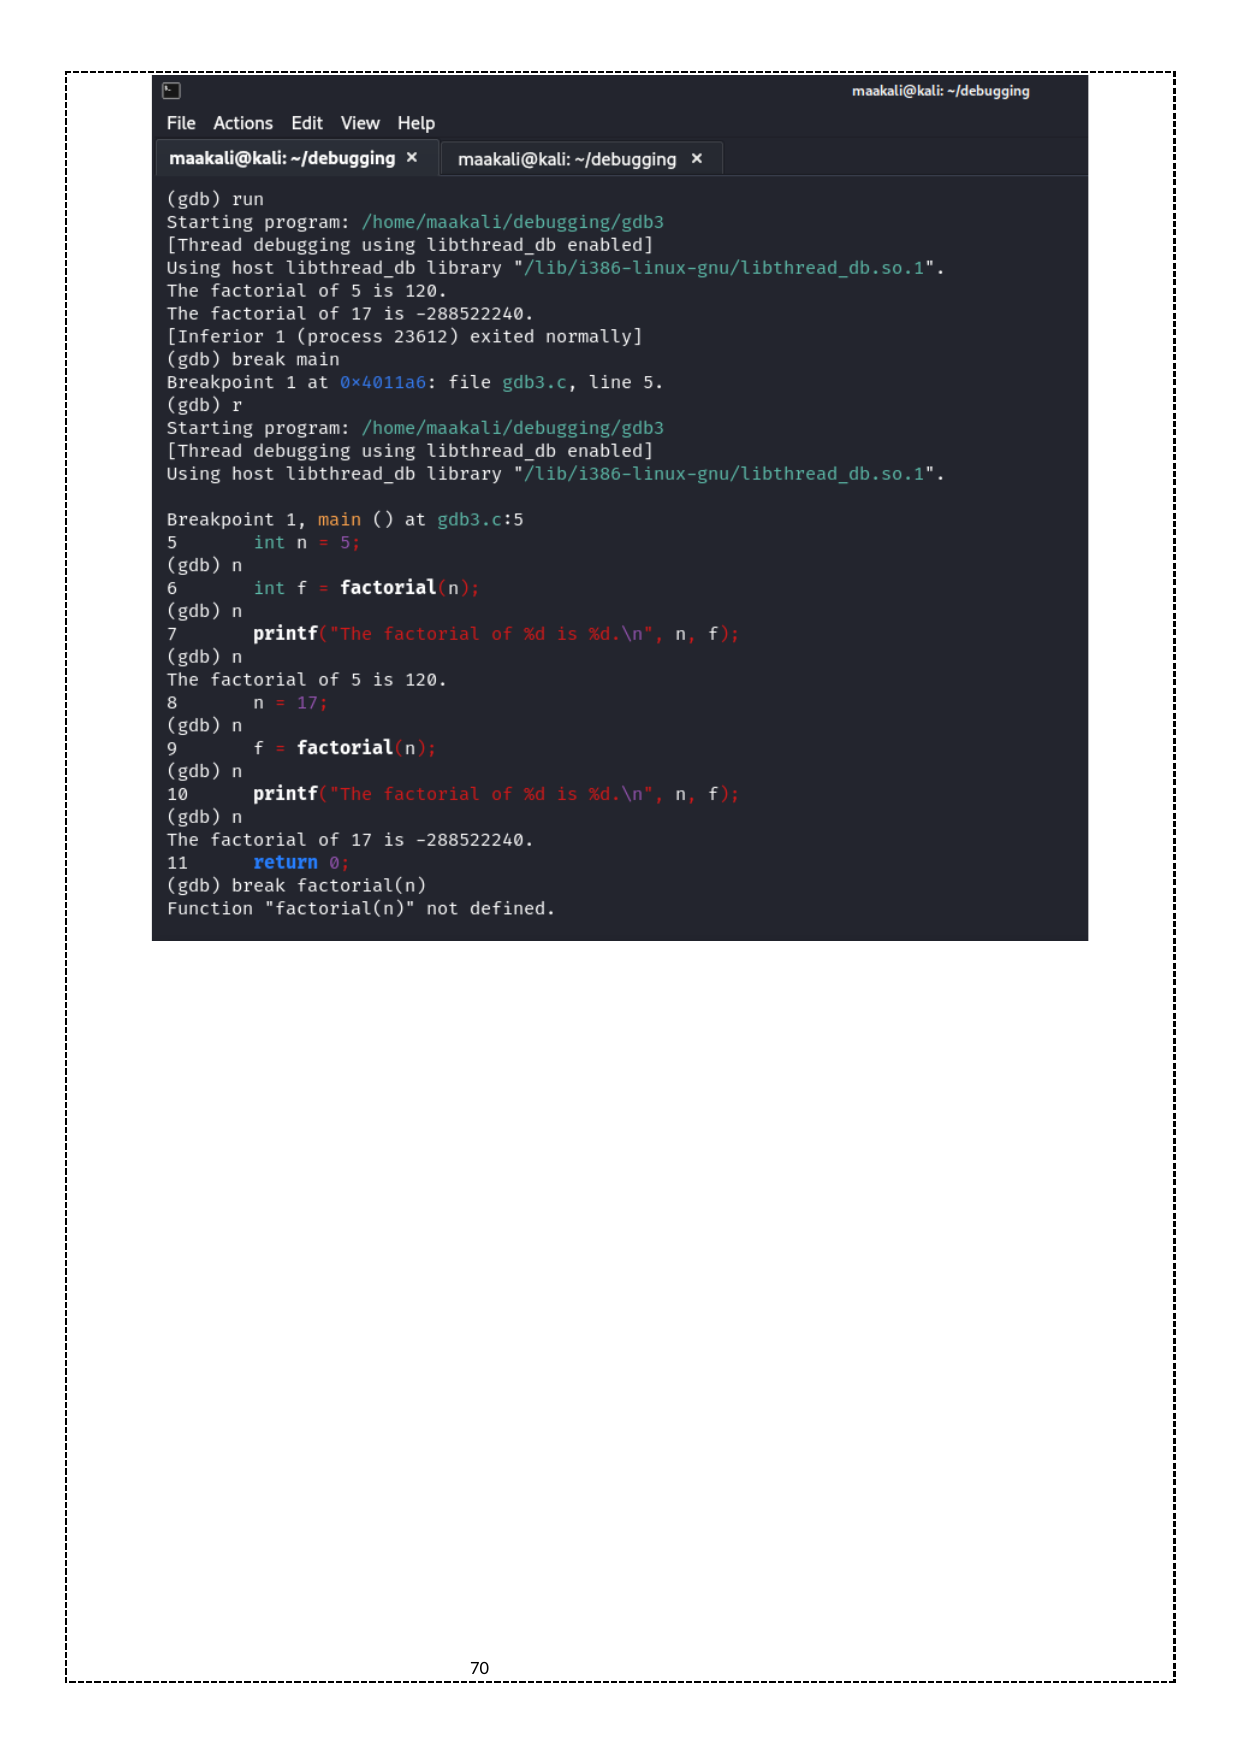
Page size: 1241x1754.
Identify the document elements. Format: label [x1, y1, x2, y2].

picture [151, 75, 1089, 941]
